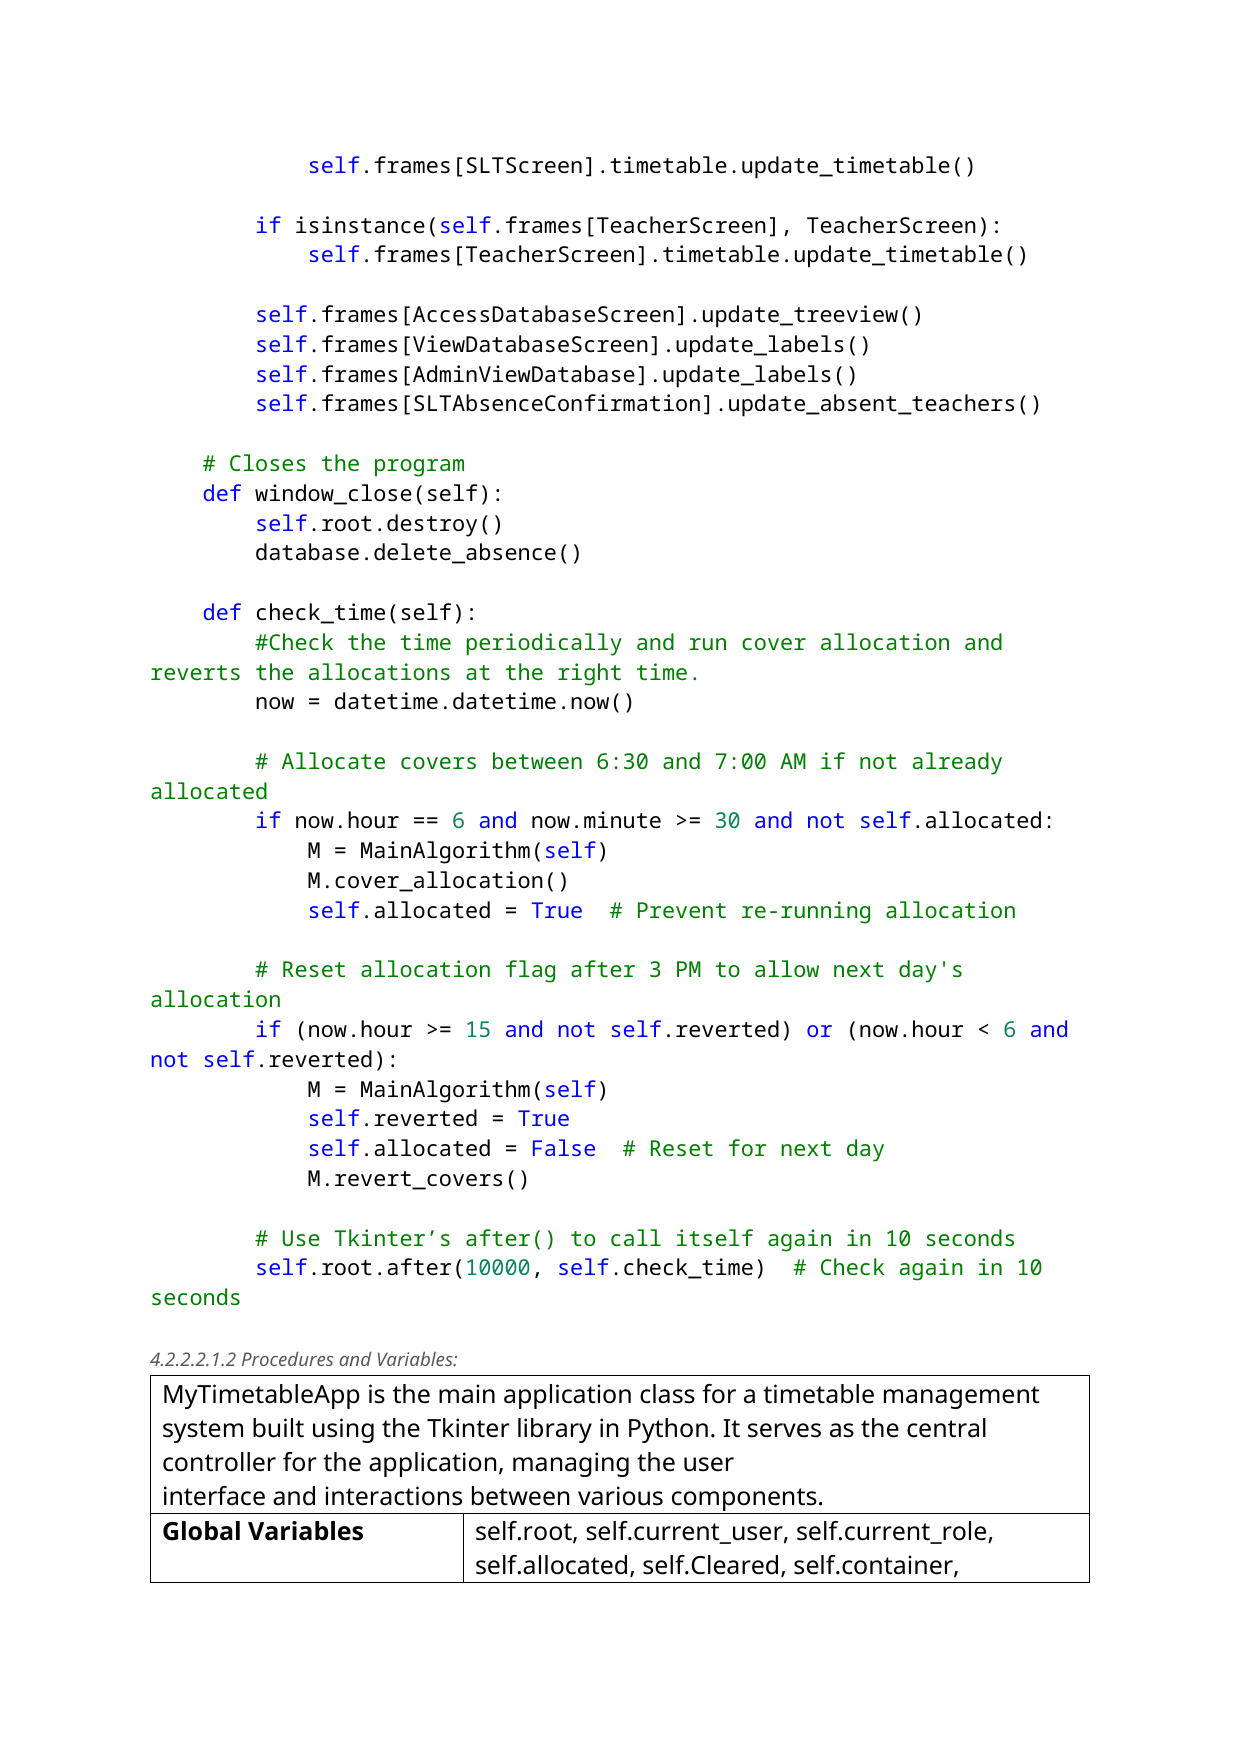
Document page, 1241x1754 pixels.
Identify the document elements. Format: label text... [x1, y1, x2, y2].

text M = MainAlgorithm(self) [150, 835, 1090, 865]
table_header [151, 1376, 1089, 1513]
text self.frames[AccessDatabaseScreen].update_treeview() [150, 299, 1090, 329]
text # Use Tkinter’s after() to call itself again in 10 seconds [150, 1222, 1090, 1252]
text now = datetime.datetime.now() [150, 686, 1090, 716]
text # Allocate covers between 6:30 and 7:00 AM if not already allocated [150, 746, 1090, 805]
text self.root.after(10000, self.check_time) # Check again in 10 seconds [150, 1252, 1090, 1312]
text self.root.destroy() [150, 507, 1090, 537]
text if isinstance(self.frames[TeacherScreen], TeacherScreen): [150, 209, 1090, 239]
text self.allocated = True # Prevent re-running allocation [150, 895, 1090, 924]
text M = MainAlgorithm(self) [150, 1073, 1090, 1103]
text if (now.hour >= 15 and not self.reverted) or (now.hour < 6 and not self.reverted): [150, 1014, 1090, 1073]
text self.frames[TeacherScreen].timetable.update_timetable() [150, 239, 1090, 269]
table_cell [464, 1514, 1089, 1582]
text #Check the time periodically and run cover allocation and reverts the allocations at the right time. [150, 627, 1090, 686]
text M.cover_allocation() [150, 865, 1090, 895]
text M.revert_covers() [150, 1163, 1090, 1193]
text self.reverted = True [150, 1103, 1090, 1133]
text self.frames[ViewDatabaseScreen].update_labels() [150, 329, 1090, 358]
text if now.hour == 6 and now.minute >= 30 and not self.allocated: [150, 805, 1090, 835]
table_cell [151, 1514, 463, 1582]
text # Reset allocation flag after 3 PM to allow next day's allocation [150, 954, 1090, 1014]
text self.frames[SLTAbsenceConfirmation].update_absent_teachers() [150, 388, 1090, 418]
text database.delete_absence() [150, 537, 1090, 567]
subtitle 4.2.2.2.1.2 Procedures and Variables: [150, 1346, 1090, 1371]
text self.frames[AdminViewDatabase].update_labels() [150, 358, 1090, 388]
text def window_close(self): [150, 478, 1090, 507]
text self.frames[SLTScreen].timetable.update_timetable() [150, 150, 1090, 180]
text self.allocated = False # Reset for next day [150, 1133, 1090, 1163]
text # Closes the program [150, 448, 1090, 478]
text def check_time(self): [150, 597, 1090, 627]
